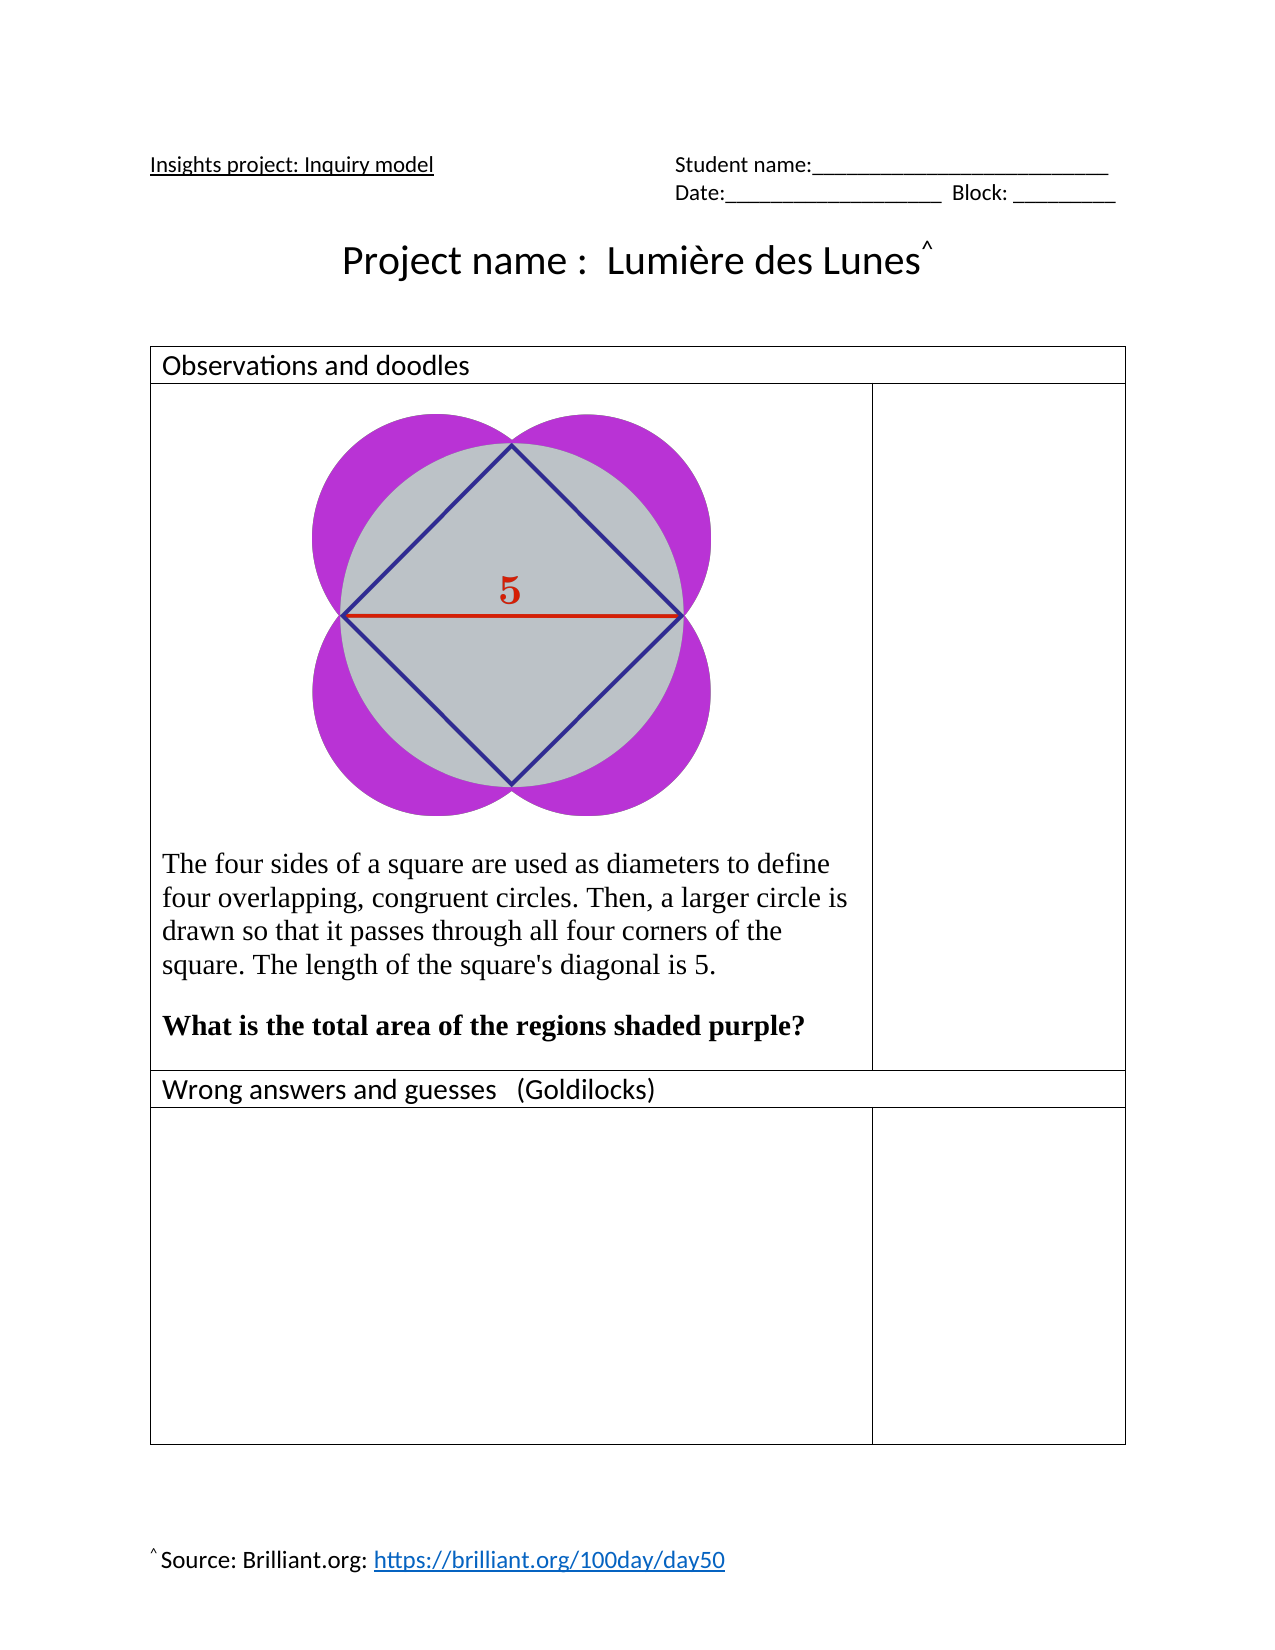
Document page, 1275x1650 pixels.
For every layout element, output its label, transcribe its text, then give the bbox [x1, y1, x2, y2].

text Project name : Lumière des Lunes^ [150, 234, 1125, 285]
table_cell The four sides of a square are used as diameters to define four overlapping, congruent circles. Then, a larger circle is drawn so that it passes through all four corners of the square. The length of the square's diagonal is 5. What is the total area of the regions shaded purple? [151, 384, 872, 1070]
table_cell [151, 1108, 872, 1444]
table_cell Wrong answers and guesses (Goldilocks) [151, 1071, 1125, 1107]
picture [312, 414, 711, 816]
table_header Observations and doodles [151, 347, 1125, 383]
text Date:___________________ Block: _________ [150, 178, 1125, 206]
table_cell [873, 384, 1125, 1070]
table_cell [873, 1108, 1125, 1444]
text Insights project: Inquiry model Student name:__________________________ [150, 150, 1125, 178]
